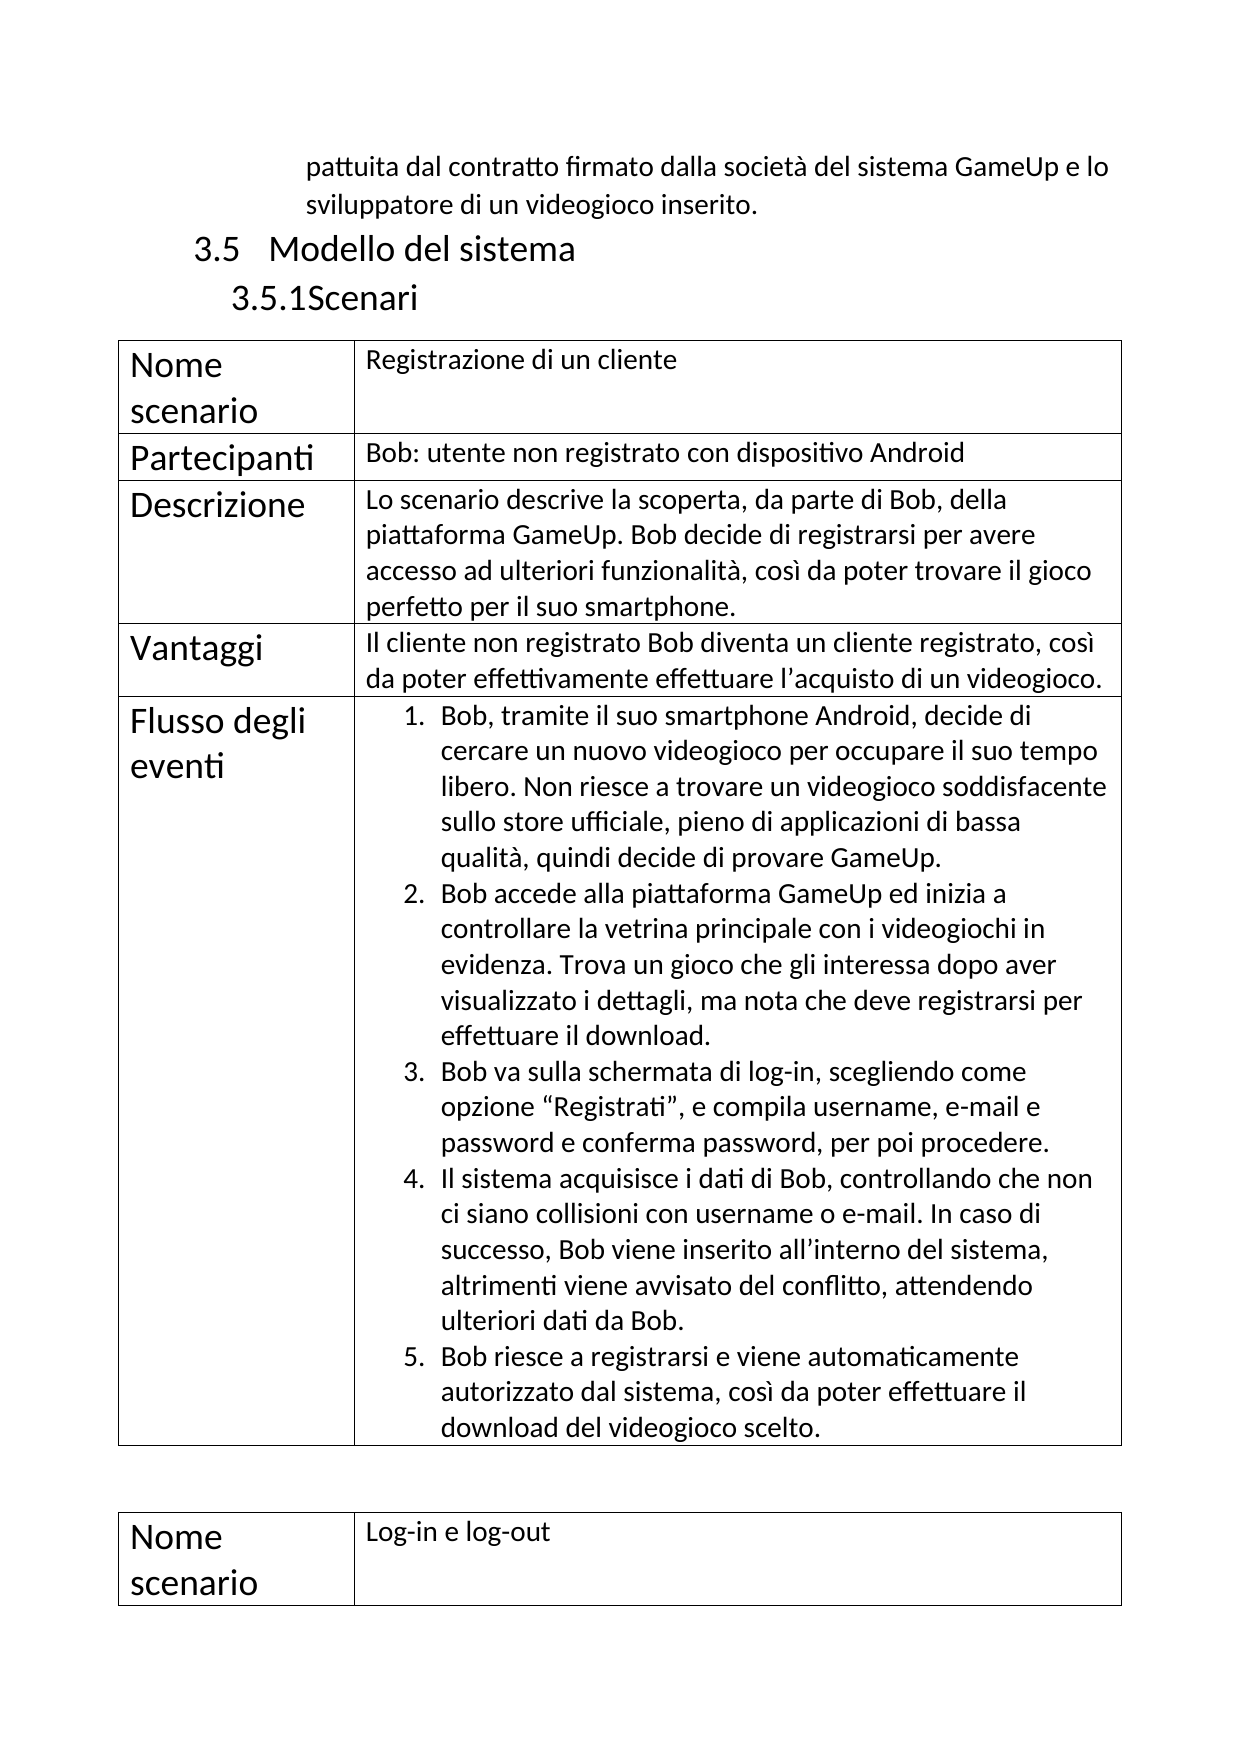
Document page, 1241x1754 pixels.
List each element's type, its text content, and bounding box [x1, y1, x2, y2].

table_cell Flusso degli eventi [119, 697, 354, 1445]
list Scenari [231, 274, 1122, 320]
table_header Log-in e log-out [355, 1513, 1121, 1604]
list Modello del sistema [193, 224, 1122, 270]
table_header Nome scenario [119, 1513, 354, 1604]
table_header Registrazione di un cliente [355, 341, 1121, 433]
table_cell Bob: utente non registrato con dispositivo Android [355, 434, 1121, 480]
table_cell Vantaggi [119, 624, 354, 696]
table_cell Partecipanti [119, 434, 354, 480]
table_cell Il cliente non registrato Bob diventa un cliente registrato, così da poter effettivamente effettuare l’acquisto di un videogioco. [355, 624, 1121, 696]
table_cell Bob, tramite il suo smartphone Android, decide di cercare un nuovo videogioco per occupare il suo tempo libero. Non riesce a trovare un videogioco soddisfacente sullo store ufficiale, pieno di applicazioni di bassa qualità, quindi decide di provare GameUp. Bob accede alla piattaforma GameUp ed inizia a controllare la vetrina principale con i videogiochi in evidenza. Trova un gioco che gli interessa dopo aver visualizzato i dettagli, ma nota che deve registrarsi per effettuare il download. Bob va sulla schermata di log-in, scegliendo come opzione “Registrati”, e compila username, e-mail e password e conferma password, per poi procedere. Il sistema acquisisce i dati di Bob, controllando che non ci siano collisioni con username o e-mail. In caso di successo, Bob viene inserito all’interno del sistema, altrimenti viene avvisato del conflitto, attendendo ulteriori dati da Bob. Bob riesce a registrarsi e viene automaticamente autorizzato dal sistema, così da poter effettuare il download del videogioco scelto. [355, 697, 1121, 1445]
table_cell Lo scenario descrive la scoperta, da parte di Bob, della piattaforma GameUp. Bob decide di registrarsi per avere accesso ad ulteriori funzionalità, così da poter trovare il gioco perfetto per il suo smartphone. [355, 481, 1121, 623]
table_header Nome scenario [119, 341, 354, 433]
table_cell Descrizione [119, 481, 354, 623]
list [231, 148, 1122, 222]
